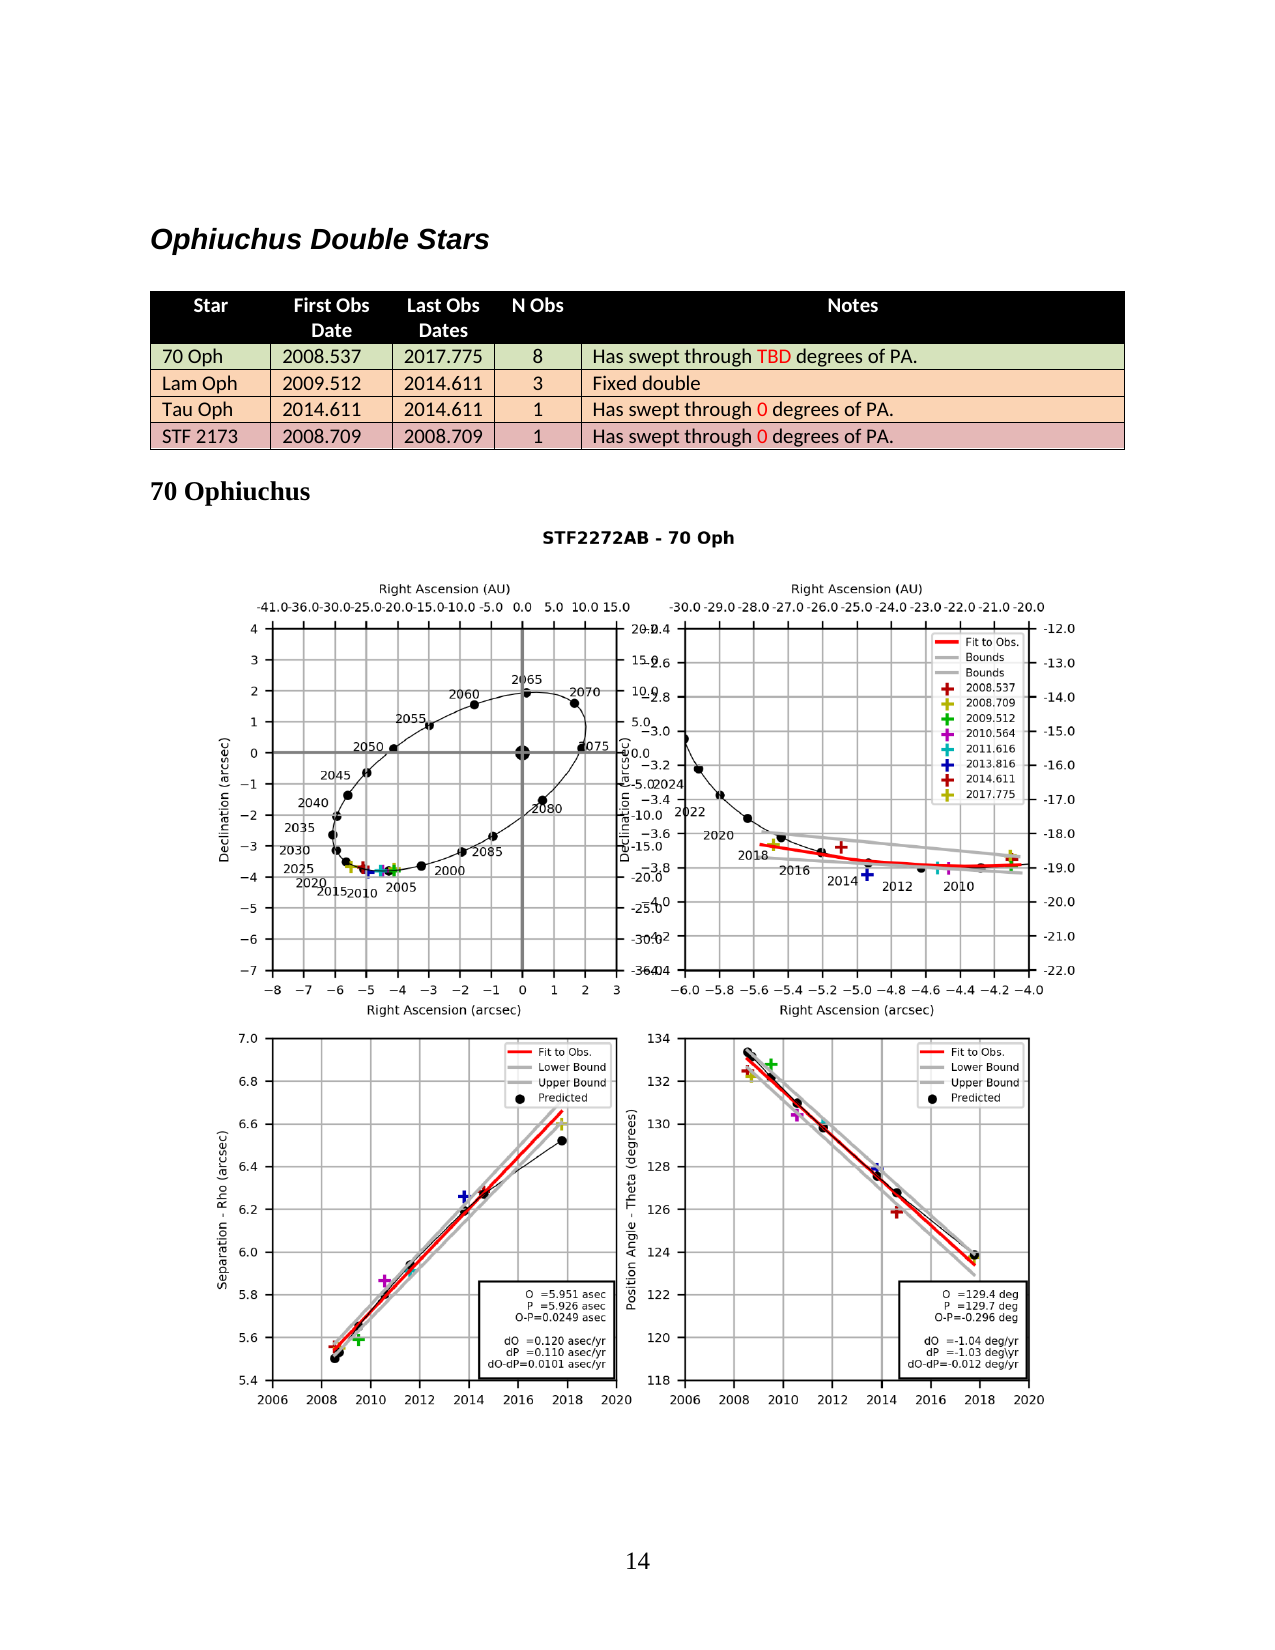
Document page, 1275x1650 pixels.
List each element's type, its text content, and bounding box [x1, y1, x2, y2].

table_cell 1 [495, 397, 581, 422]
table_header N Obs [495, 292, 581, 343]
table_cell 3 [495, 370, 581, 396]
table_header Notes [582, 292, 1124, 343]
table_cell 2014.611 [393, 397, 494, 422]
table_cell 2009.512 [271, 370, 392, 396]
picture [150, 512, 1125, 1487]
table_cell STF 2173 [151, 423, 270, 448]
table_cell 1 [495, 423, 581, 448]
table_cell 2008.537 [271, 344, 392, 369]
table_cell Fixed double [582, 370, 1124, 396]
table_header Last Obs Dates [393, 292, 494, 343]
table_cell Has swept through 0 degrees of PA. [582, 423, 1124, 448]
table_cell Tau Oph [151, 397, 270, 422]
table_cell Has swept through 0 degrees of PA. [582, 397, 1124, 422]
table_header Star [151, 292, 270, 343]
table_cell 2014.611 [393, 370, 494, 396]
table_cell 2008.709 [393, 423, 494, 448]
table_cell 70 Oph [151, 344, 270, 369]
subtitle 70 Ophiuchus [150, 474, 1125, 506]
table_cell 2014.611 [271, 397, 392, 422]
table_header First Obs Date [271, 292, 392, 343]
subtitle Ophiuchus Double Stars [150, 222, 1125, 256]
table_cell Has swept through TBD degrees of PA. [582, 344, 1124, 369]
table_cell 2017.775 [393, 344, 494, 369]
table_cell Lam Oph [151, 370, 270, 396]
table_cell 8 [495, 344, 581, 369]
table_cell 2008.709 [271, 423, 392, 448]
